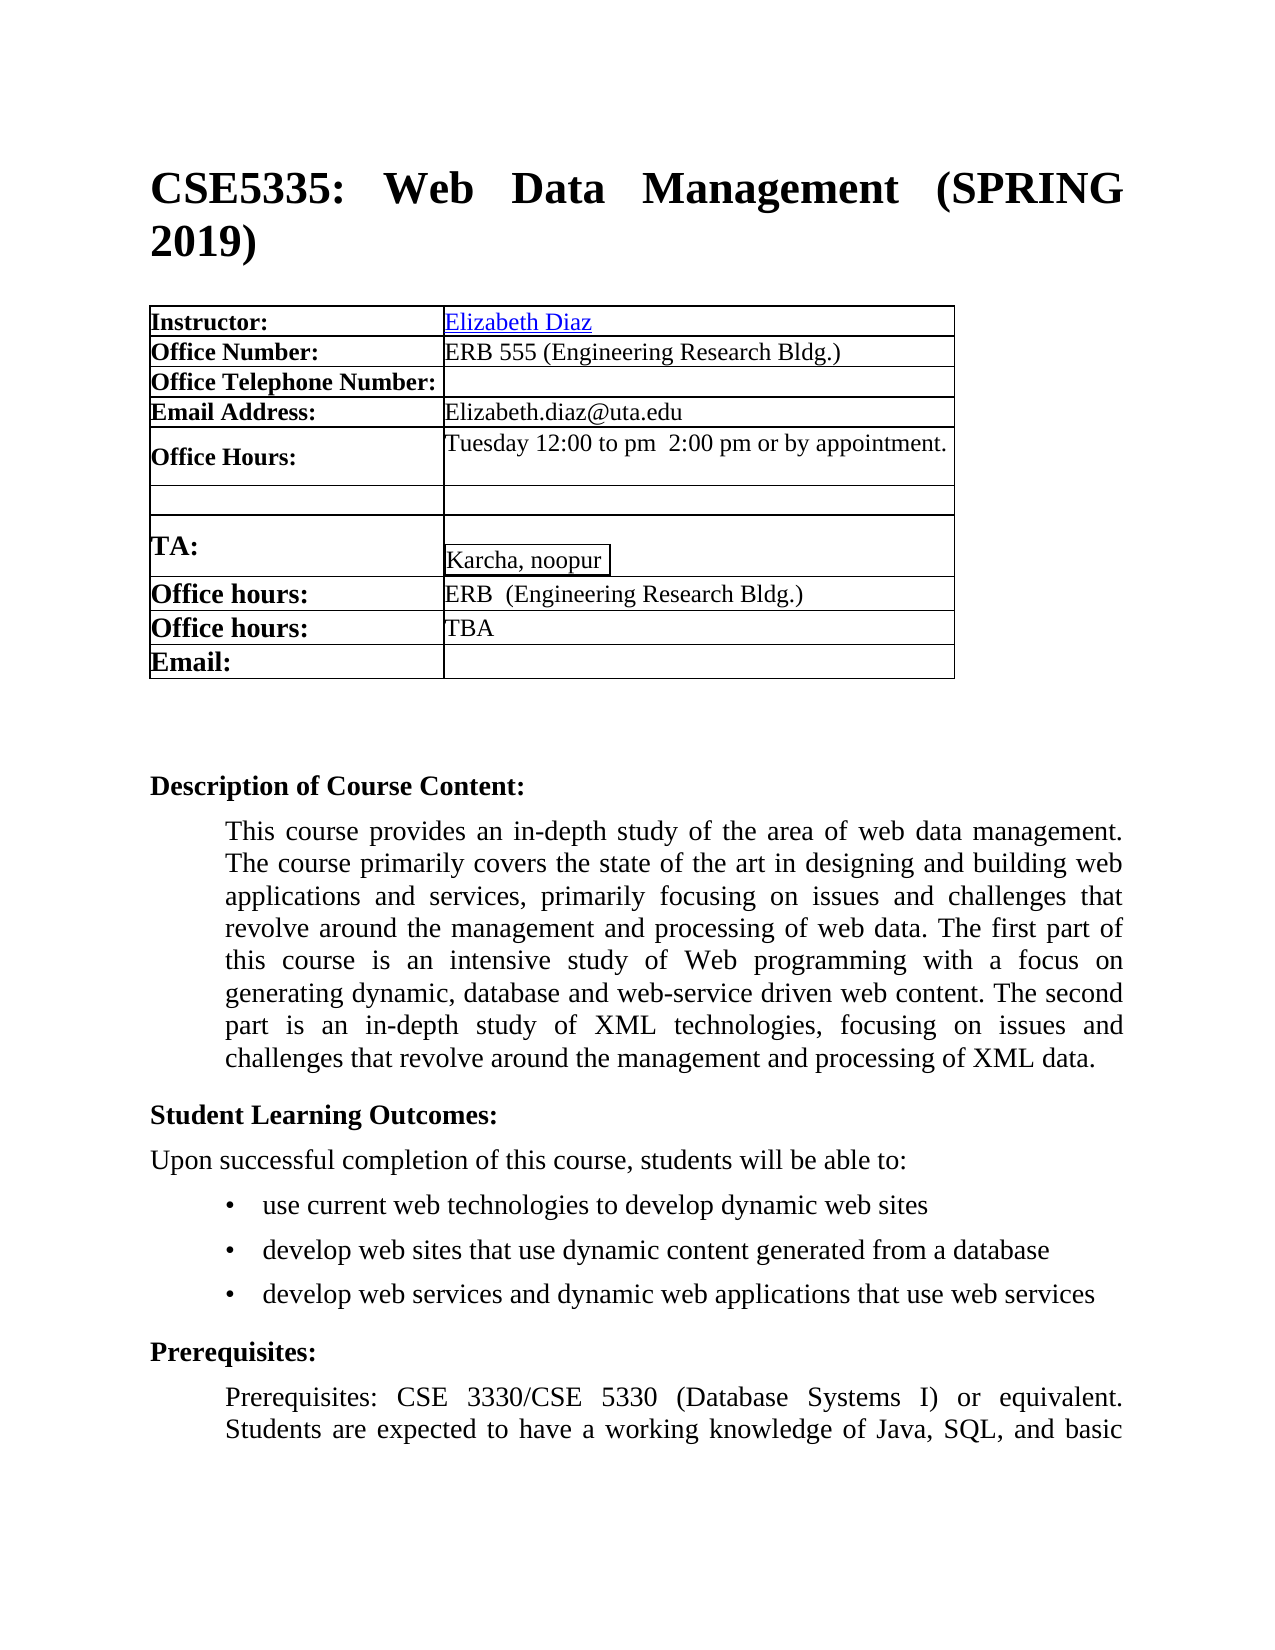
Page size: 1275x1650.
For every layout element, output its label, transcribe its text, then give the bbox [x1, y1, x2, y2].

list develop web sites that use dynamic content generated from a database [225, 1233, 1125, 1265]
text Upon successful completion of this course, students will be able to: [150, 1143, 1125, 1175]
text CSE5335: Web Data Management (SPRING 2019) [150, 160, 1125, 266]
table_cell TBA [445, 611, 954, 644]
table_header Elizabeth Diaz [445, 307, 954, 335]
list develop web services and dynamic web applications that use web services [225, 1278, 1125, 1310]
table_cell [151, 486, 443, 514]
table_cell [445, 367, 954, 396]
table_cell [445, 645, 954, 678]
table_cell ERB 555 (Engineering Research Bldg.) [445, 337, 954, 366]
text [225, 1380, 1125, 1445]
table_header Instructor: [151, 307, 443, 335]
table_cell ERB (Engineering Research Bldg.) [445, 577, 954, 610]
table_cell Email Address: [151, 398, 443, 426]
table_cell TA: [151, 516, 443, 576]
text This course provides an in-depth study of the area of web data management. The course primarily covers the state of the art in designing and building web applications and services, primarily focusing on issues and challenges that revolve around the management and processing of web data. The first part of this course is an intensive study of Web programming with a focus on generating dynamic, database and web-service driven web content. The second part is an in-depth study of XML technologies, focusing on issues and challenges that revolve around the management and processing of XML data. [225, 814, 1125, 1073]
text Description of Course Content: [150, 769, 1125, 801]
text Prerequisites: [150, 1335, 1125, 1367]
table_cell Office Telephone Number: [151, 367, 443, 396]
text Student Learning Outcomes: [150, 1098, 1125, 1130]
table_cell [445, 516, 954, 576]
table_cell Office Hours: [151, 428, 443, 484]
list use current web technologies to develop dynamic web sites [225, 1188, 1125, 1220]
table_cell Office hours: [151, 577, 443, 610]
table_cell Office hours: [151, 611, 443, 644]
table_cell Elizabeth.diaz@uta.edu [445, 398, 954, 426]
table_cell Tuesday 12:00 to pm 2:00 pm or by appointment. [445, 428, 954, 484]
table_cell Email: [151, 645, 443, 678]
table_cell Office Number: [151, 337, 443, 366]
table_cell [445, 486, 954, 514]
